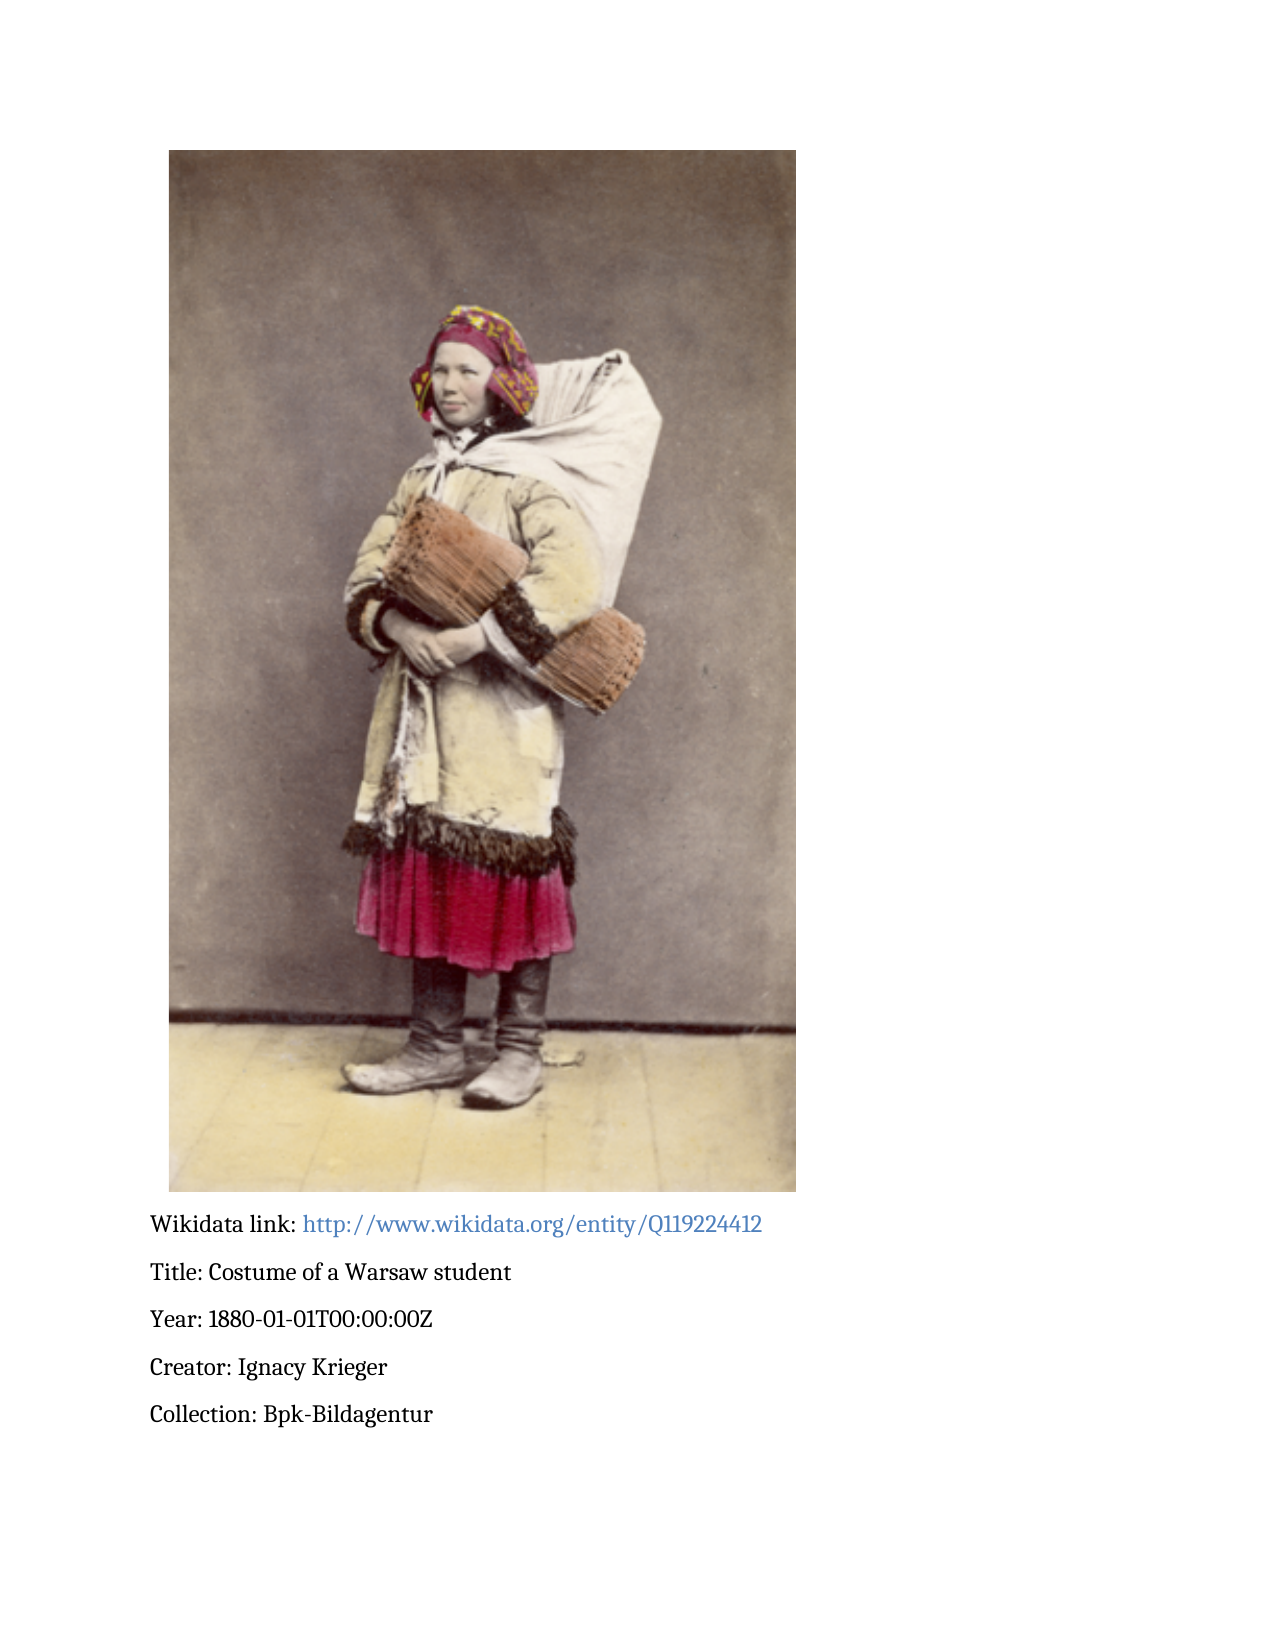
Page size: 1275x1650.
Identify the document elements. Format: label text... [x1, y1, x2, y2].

text Collection: Bpk-Bildagentur [150, 1400, 1125, 1429]
text Creator: Ignacy Krieger [150, 1353, 1125, 1382]
text Wikidata link: http://www.wikidata.org/entity/Q119224412 [150, 1210, 1125, 1239]
picture [168, 150, 796, 1192]
text Year: 1880-01-01T00:00:00Z [150, 1305, 1125, 1334]
text Title: Costume of a Warsaw student [150, 1258, 1125, 1287]
